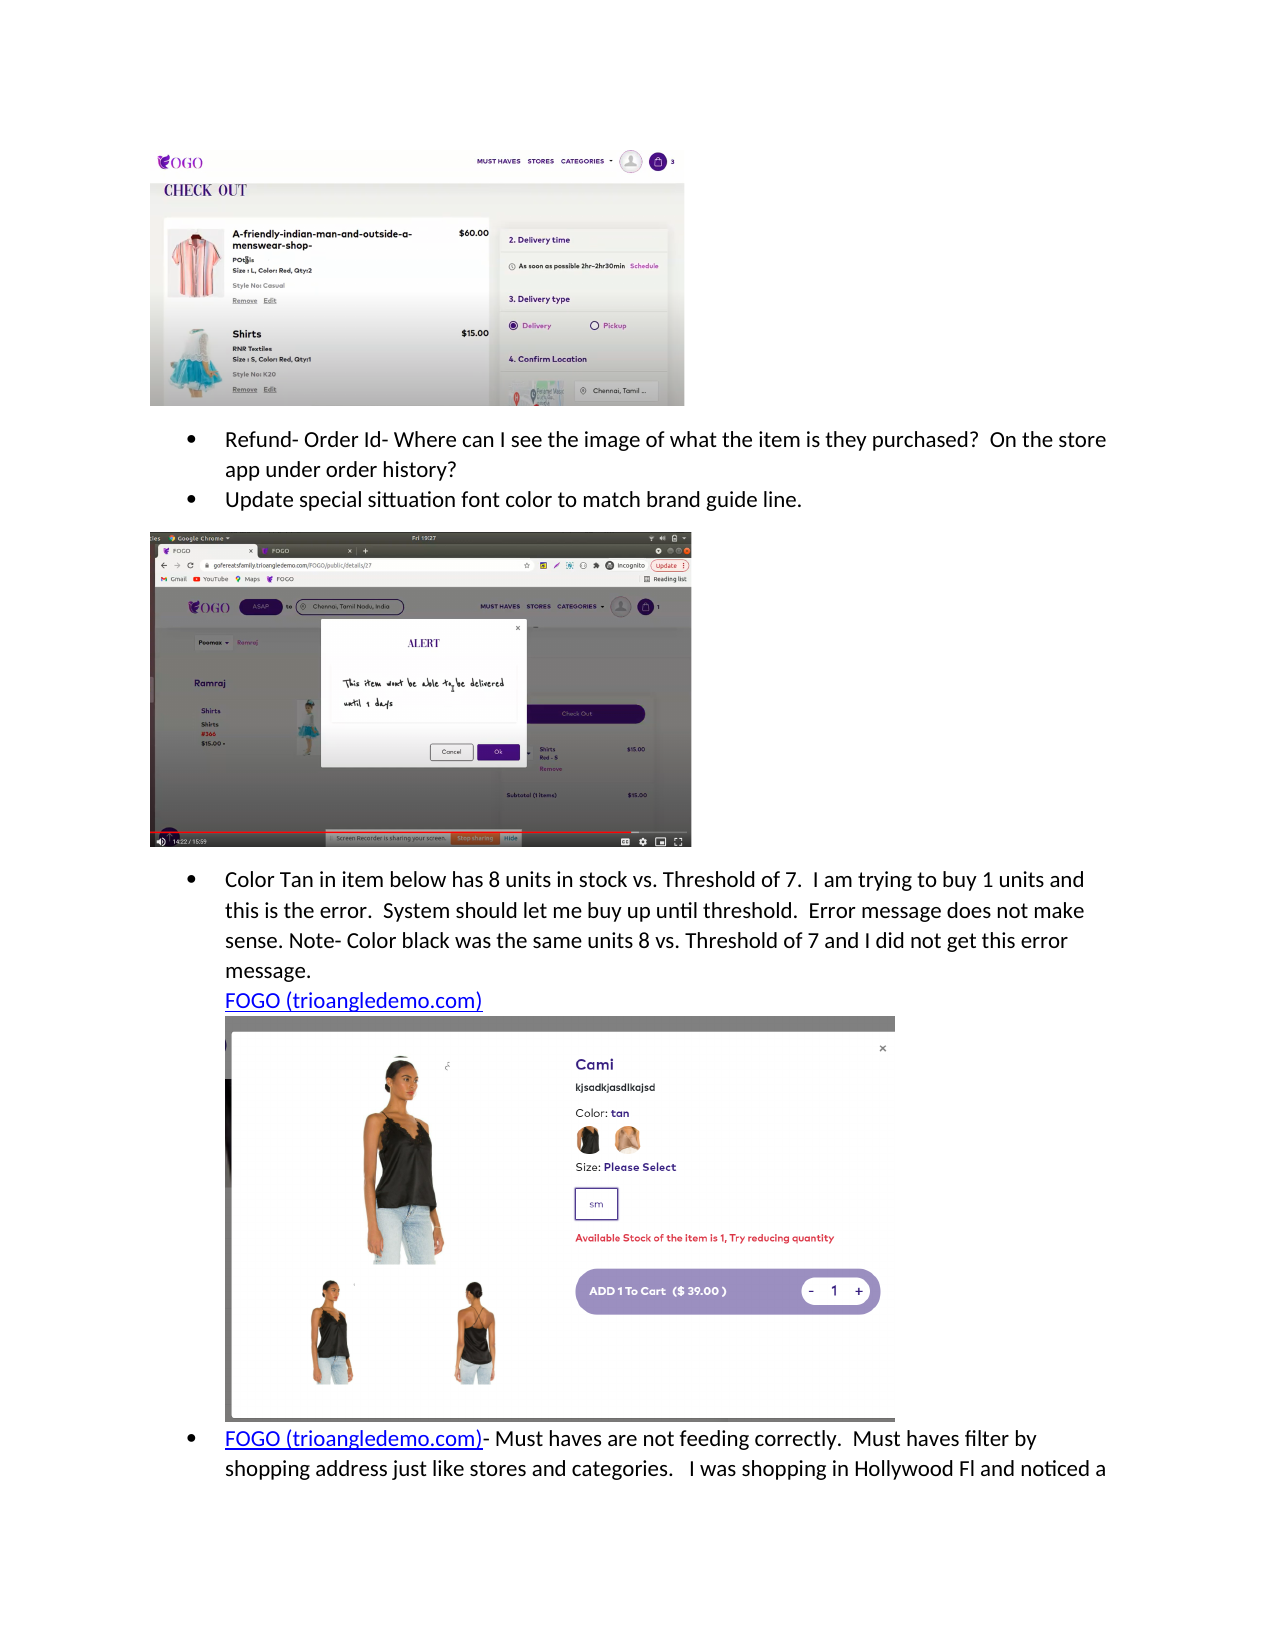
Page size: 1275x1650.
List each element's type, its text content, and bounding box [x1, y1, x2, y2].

list FOGO (trioangledemo.com) [225, 986, 1125, 1014]
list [187, 1424, 1125, 1482]
picture [225, 1016, 895, 1422]
list Update special sittuation font color to match brand guide line. [187, 485, 1125, 513]
picture [150, 532, 692, 847]
list Refund- Order Id- Where can I see the image of what the item is they purchased? On the store app under order history? [187, 425, 1125, 483]
picture [150, 150, 685, 406]
list Color Tan in item below has 8 units in stock vs. Threshold of 7. I am trying to buy 1 units and this is the error. System should let me buy up until threshold. Error message does not make sense. Note- Color black was the same units 8 vs. Threshold of 7 and I did not get this error message. [187, 866, 1125, 984]
